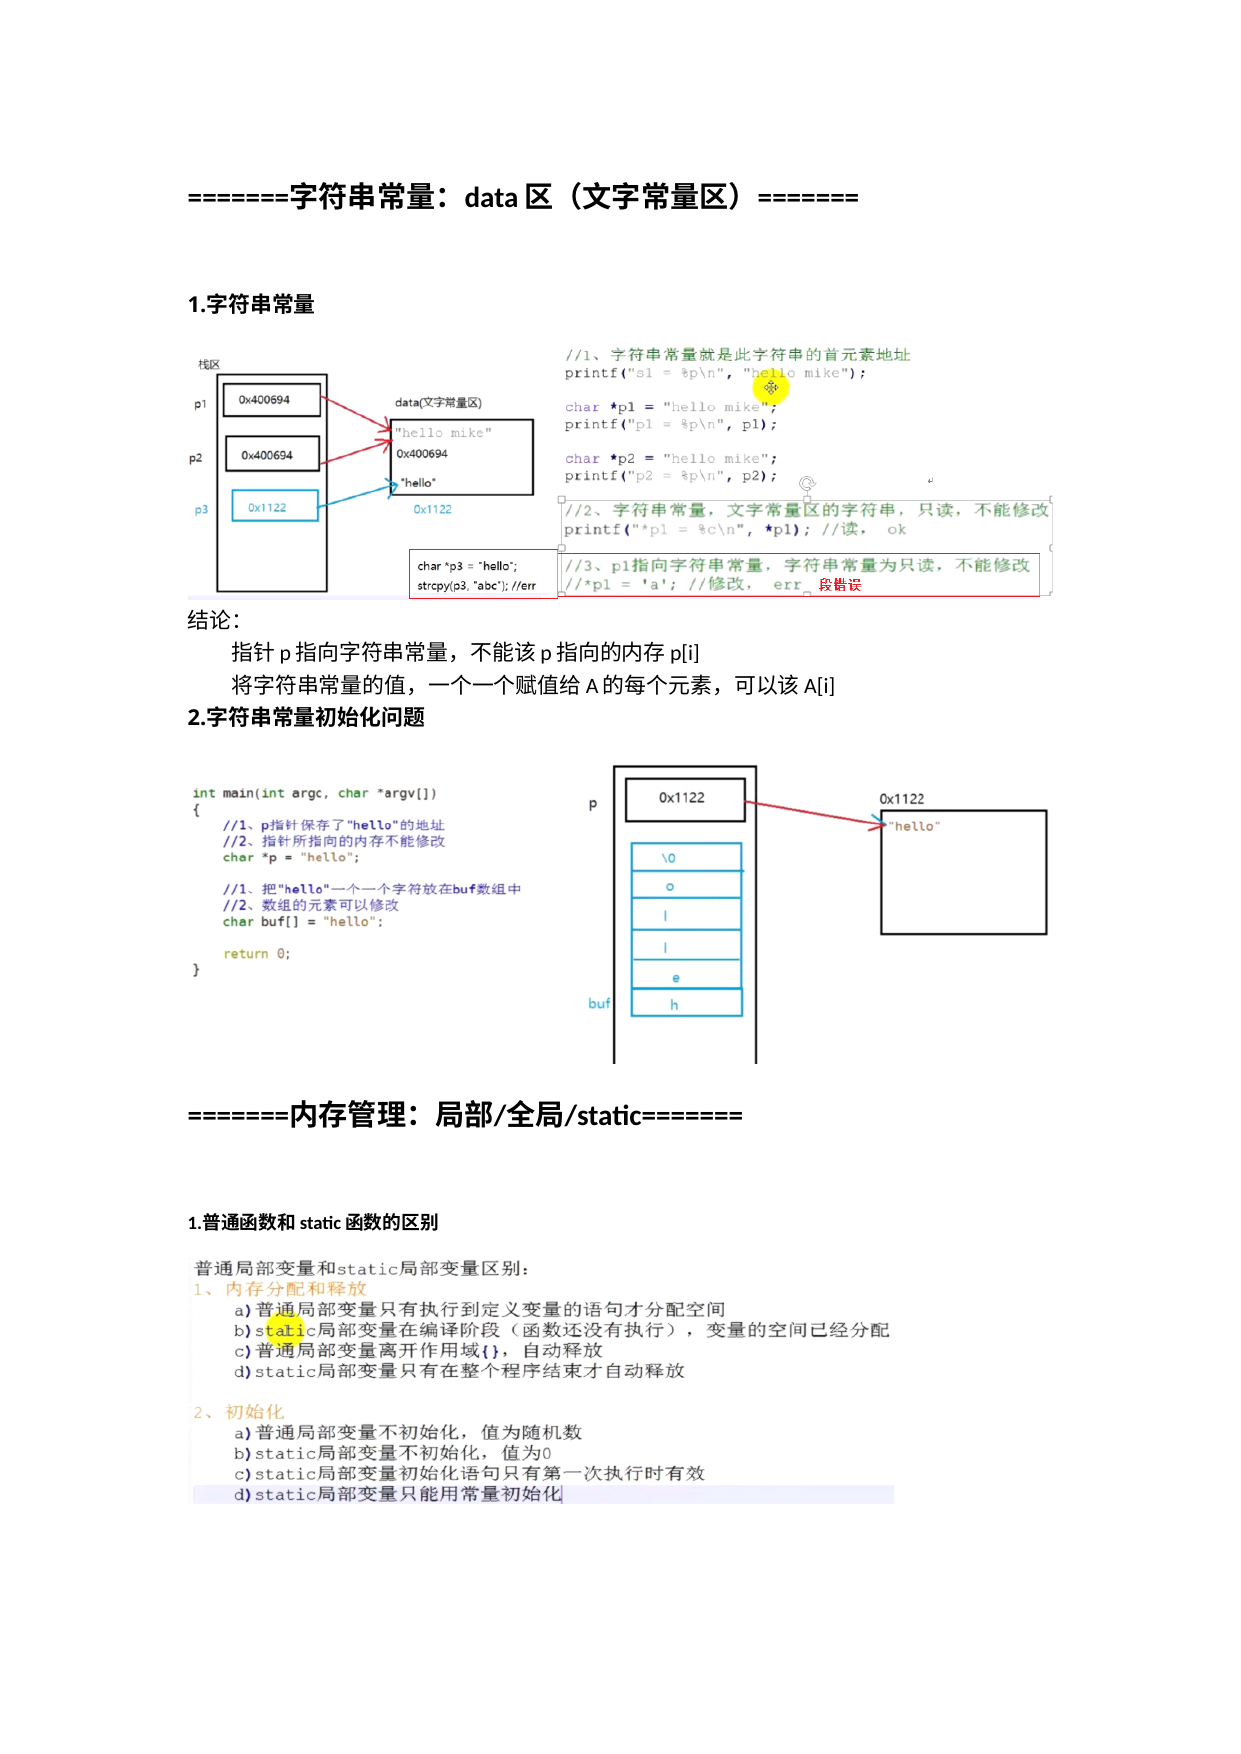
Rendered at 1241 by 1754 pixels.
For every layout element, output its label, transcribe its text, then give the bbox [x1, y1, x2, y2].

subtitle =======字符串常量：data区（文字常量区）======= [187, 162, 1053, 227]
subtitle 1.普通函数和static函数的区别 [187, 1205, 1053, 1237]
subtitle 2.字符串常量初始化问题 [187, 700, 1053, 732]
picture [187, 755, 1053, 1064]
text 结论： [187, 602, 1053, 635]
subtitle =======内存管理：局部/全局/static======= [187, 1080, 1053, 1145]
picture [187, 1257, 894, 1504]
text 指针p指向字符串常量，不能该p指向的内存p[i] [187, 635, 1053, 667]
subtitle 1.字符串常量 [187, 287, 1053, 319]
text 将字符串常量的值，一个一个赋值给A的每个元素，可以该A[i] [187, 667, 1053, 700]
picture [187, 342, 1053, 600]
